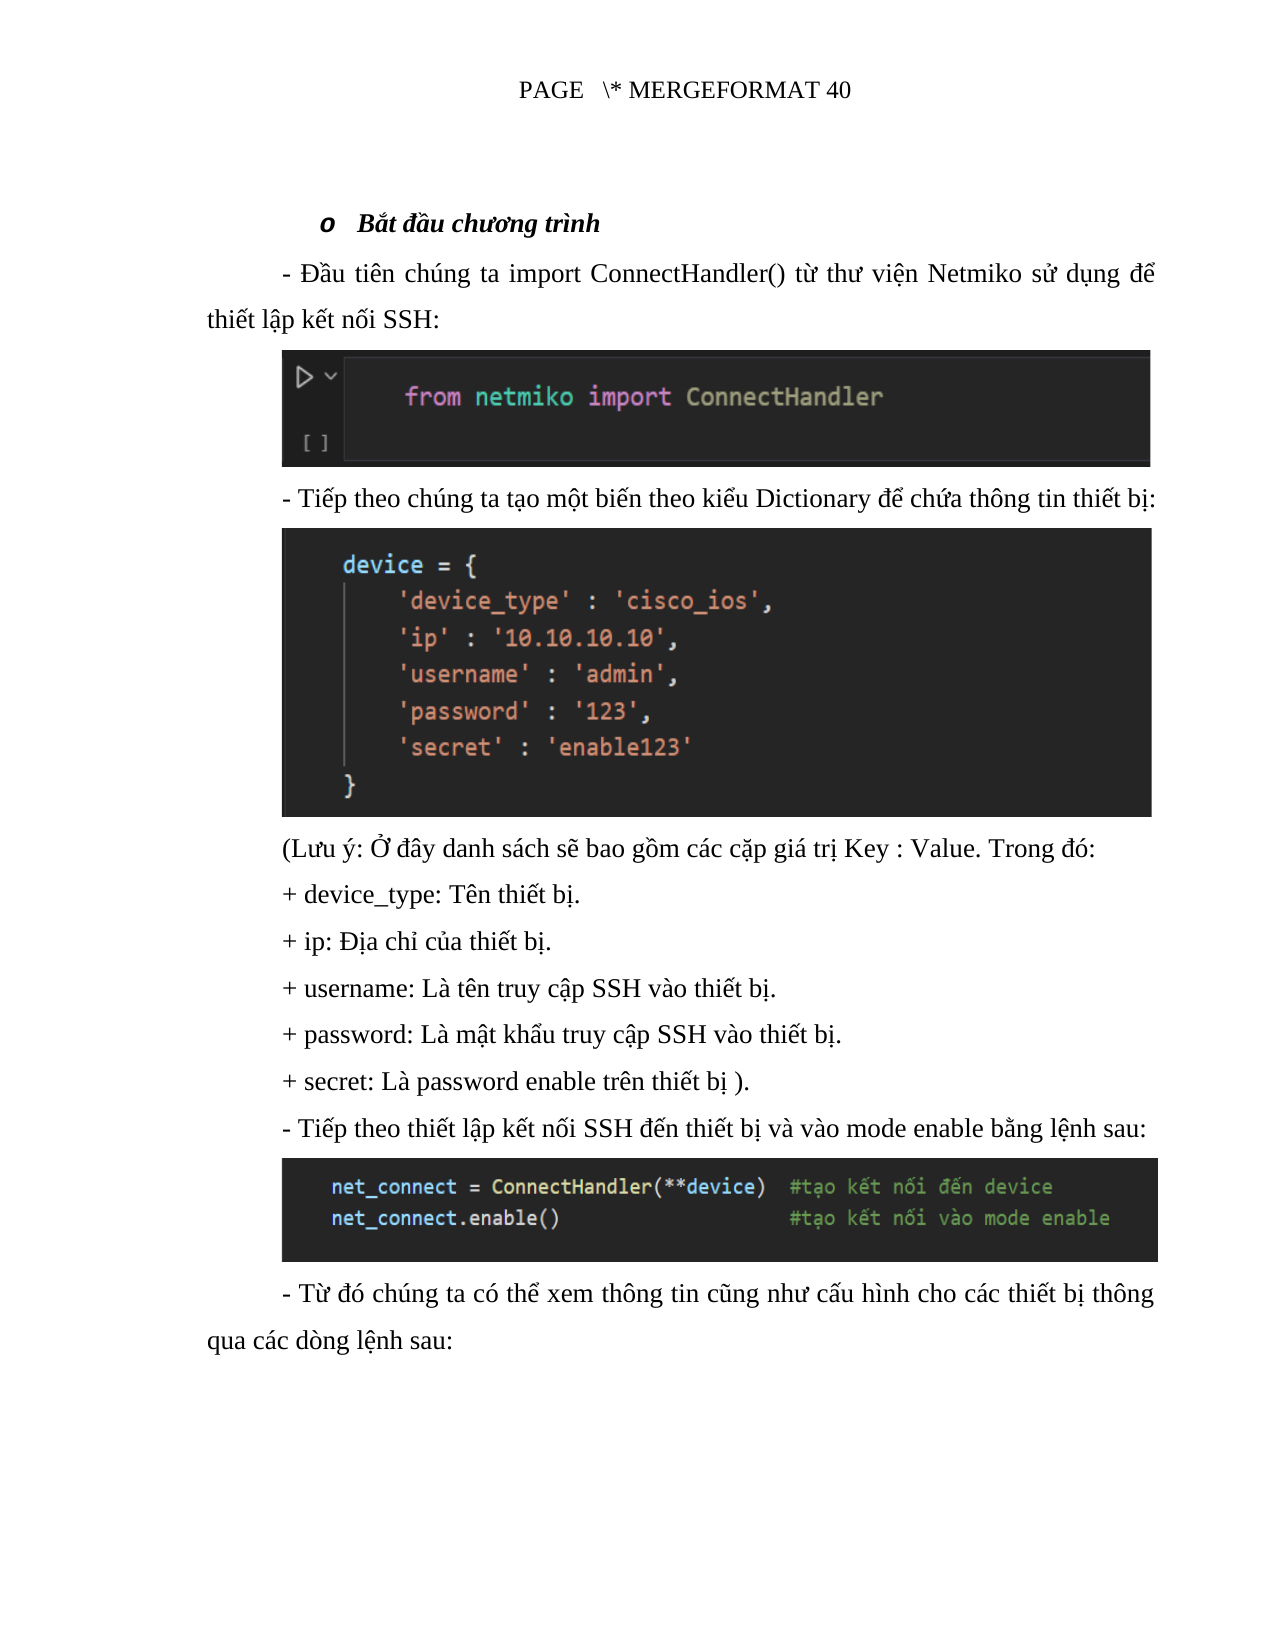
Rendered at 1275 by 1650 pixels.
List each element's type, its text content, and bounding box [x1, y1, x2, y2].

text - Đầu tiên chúng ta import ConnectHandler() từ thư viện Netmiko sử dụng để thiết lập kết nối SSH: [207, 257, 1157, 335]
picture [281, 528, 1152, 817]
picture [281, 1158, 1158, 1262]
text + secret: Là password enable trên thiết bị ). [207, 1065, 1157, 1096]
text + password: Là mật khẩu truy cập SSH vào thiết bị. [207, 1018, 1157, 1049]
text + ip: Địa chỉ của thiết bị. [207, 925, 1157, 956]
text + device_type: Tên thiết bị. [207, 878, 1157, 909]
text - Tiếp theo chúng ta tạo một biến theo kiểu Dictionary để chứa thông tin thiết bị: [207, 482, 1157, 513]
text + username: Là tên truy cập SSH vào thiết bị. [207, 972, 1157, 1003]
text (Lưu ý: Ở đây danh sách sẽ bao gồm các cặp giá trị Key : Value. Trong đó: [207, 832, 1157, 863]
picture [281, 350, 1151, 467]
text - Từ đó chúng ta có thể xem thông tin cũng như cấu hình cho các thiết bị thông qua các dòng lệnh sau: [207, 1278, 1157, 1355]
text - Tiếp theo thiết lập kết nối SSH đến thiết bị và vào mode enable bằng lệnh sau: [207, 1112, 1157, 1143]
list Bắt đầu chương trình [319, 207, 1157, 240]
